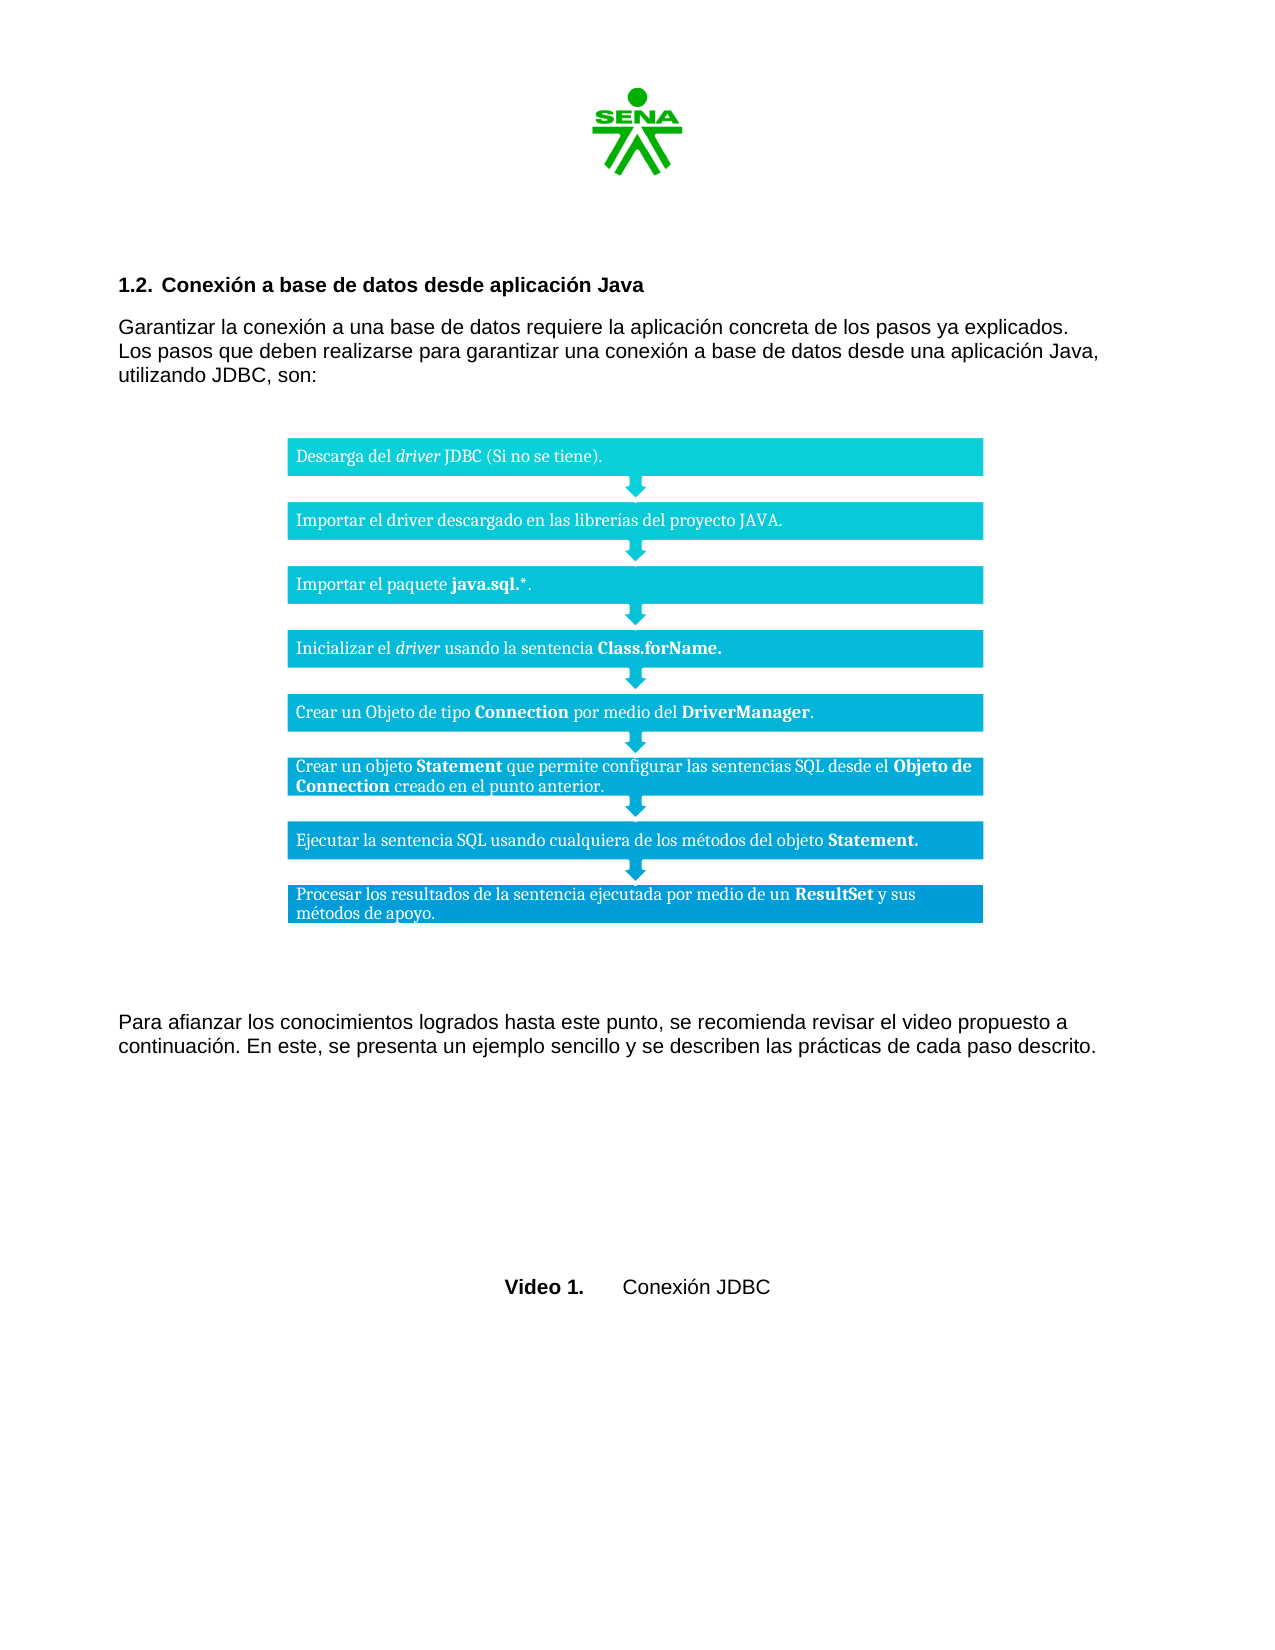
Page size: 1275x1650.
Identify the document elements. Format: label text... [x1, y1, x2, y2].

picture [592, 87, 683, 176]
text Garantizar la conexión a una base de datos requiere la aplicación concreta de los pasos ya explicados. [118, 315, 1157, 339]
list Conexión a base de datos desde aplicación Java [118, 273, 1157, 297]
text Conexión JDBC [118, 1274, 1157, 1298]
text Los pasos que deben realizarse para garantizar una conexión a base de datos desde una aplicación Java, utilizando JDBC, son: [118, 339, 1157, 387]
text Para afianzar los conocimientos logrados hasta este punto, se recomienda revisar el video propuesto a continuación. En este, se presenta un ejemplo sencillo y se describen las prácticas de cada paso descrito. [118, 1010, 1157, 1058]
